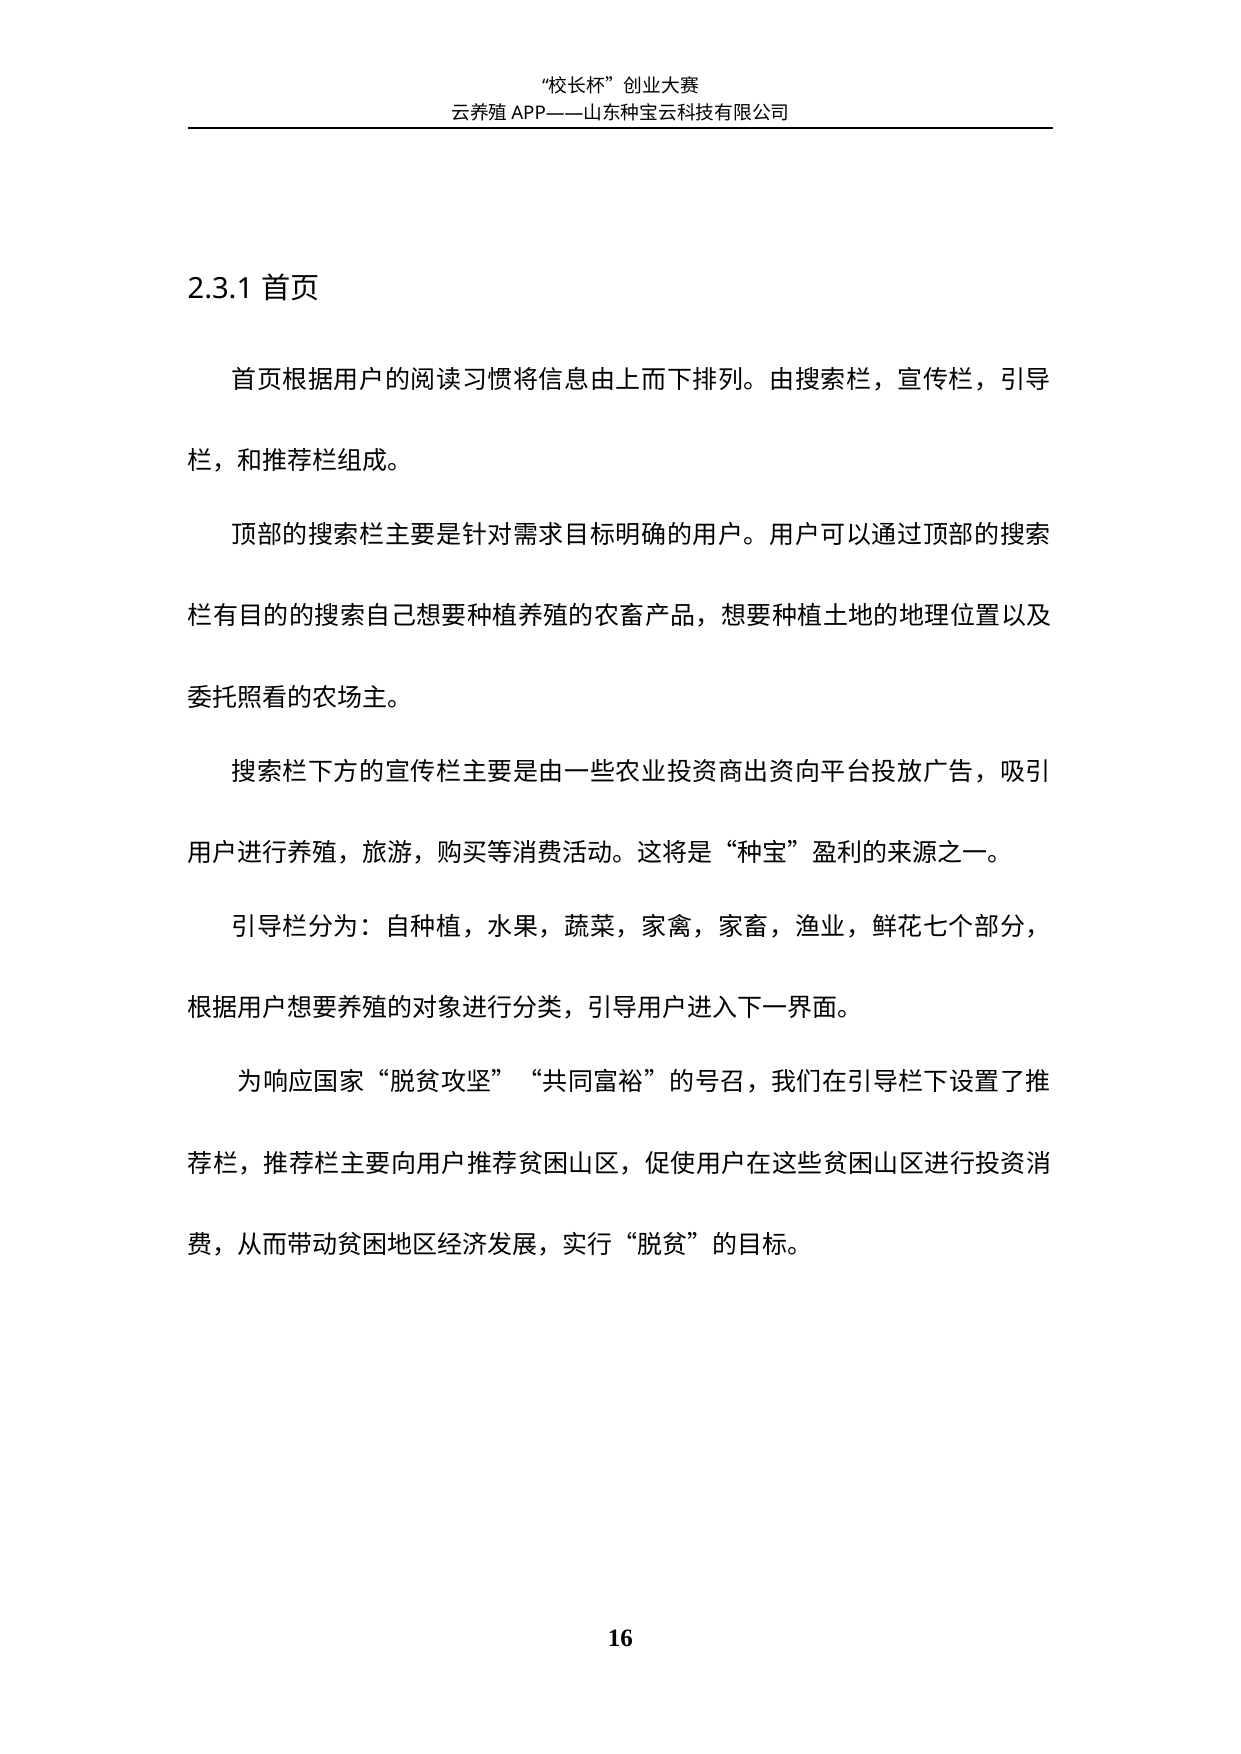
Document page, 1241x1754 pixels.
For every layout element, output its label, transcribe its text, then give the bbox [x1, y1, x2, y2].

text 2.3.1 首页 [187, 253, 1053, 318]
text 首页根据用户的阅读习惯将信息由上而下排列。由搜索栏，宣传栏，引导栏，和推荐栏组成。 [187, 345, 1053, 491]
text 搜索栏下方的宣传栏主要是由一些农业投资商出资向平台投放广告，吸引用户进行养殖，旅游，购买等消费活动。这将是“种宝”盈利的来源之一。 [187, 737, 1053, 883]
text 顶部的搜索栏主要是针对需求目标明确的用户。用户可以通过顶部的搜索栏有目的的搜索自己想要种植养殖的农畜产品，想要种植土地的地理位置以及委托照看的农场主。 [187, 500, 1053, 728]
text 引导栏分为：自种植，水果，蔬菜，家禽，家畜，渔业，鲜花七个部分，根据用户想要养殖的对象进行分类，引导用户进入下一界面。 [187, 892, 1053, 1038]
text 为响应国家“脱贫攻坚”“共同富裕”的号召，我们在引导栏下设置了推荐栏，推荐栏主要向用户推荐贫困山区，促使用户在这些贫困山区进行投资消费，从而带动贫困地区经济发展，实行“脱贫”的目标。 [187, 1047, 1053, 1275]
